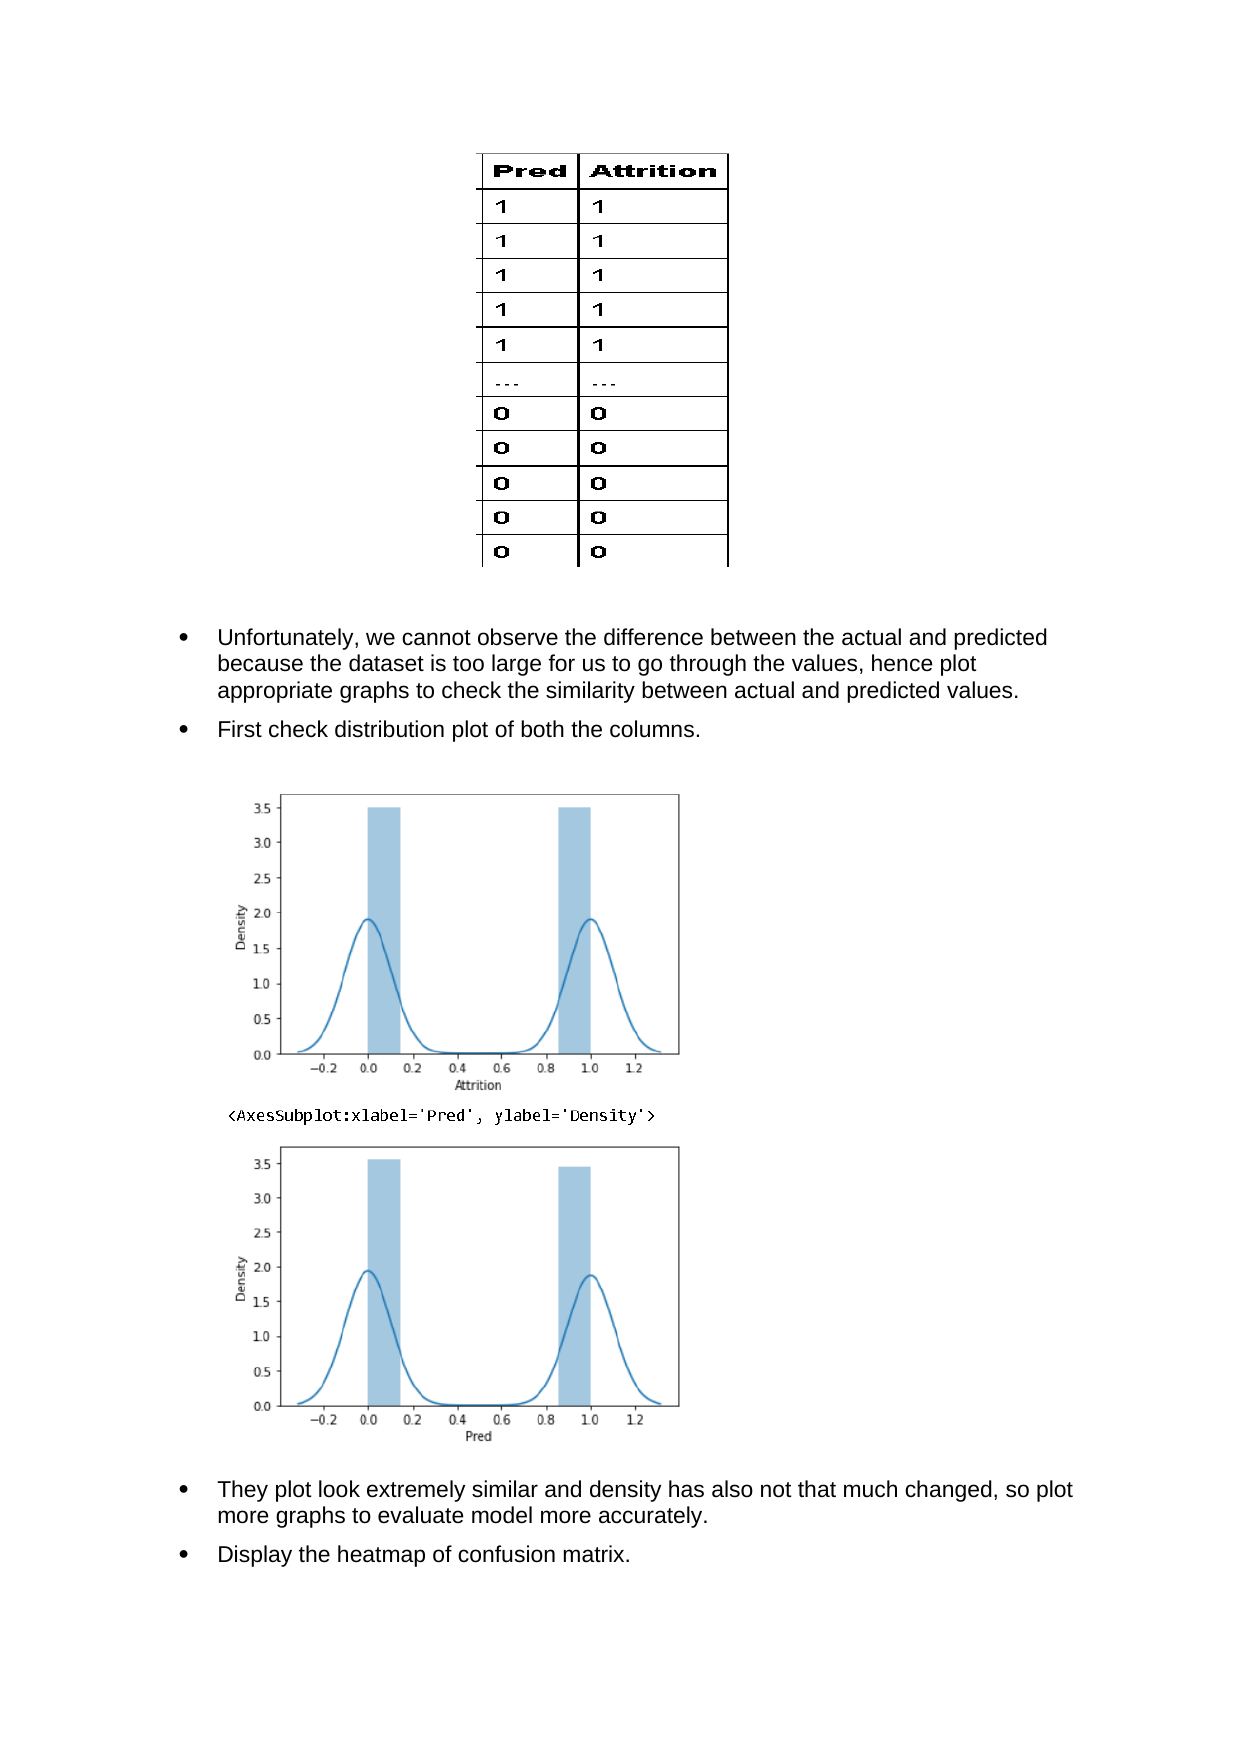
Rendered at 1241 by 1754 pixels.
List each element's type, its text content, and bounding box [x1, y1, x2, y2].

picture [217, 790, 684, 1464]
list Display the heatmap of confusion matrix. [179, 1541, 1090, 1567]
list Unfortunately, we cannot observe the difference between the actual and predicted because the dataset is too large for us to go through the values, hence plot appropriate graphs to check the similarity between actual and predicted values. [179, 624, 1090, 703]
picture [476, 150, 738, 567]
list They plot look extremely similar and density has also not that much changed, so plot more graphs to evaluate model more accurately. [179, 1476, 1090, 1528]
list First check distribution plot of both the columns. [179, 716, 1090, 742]
